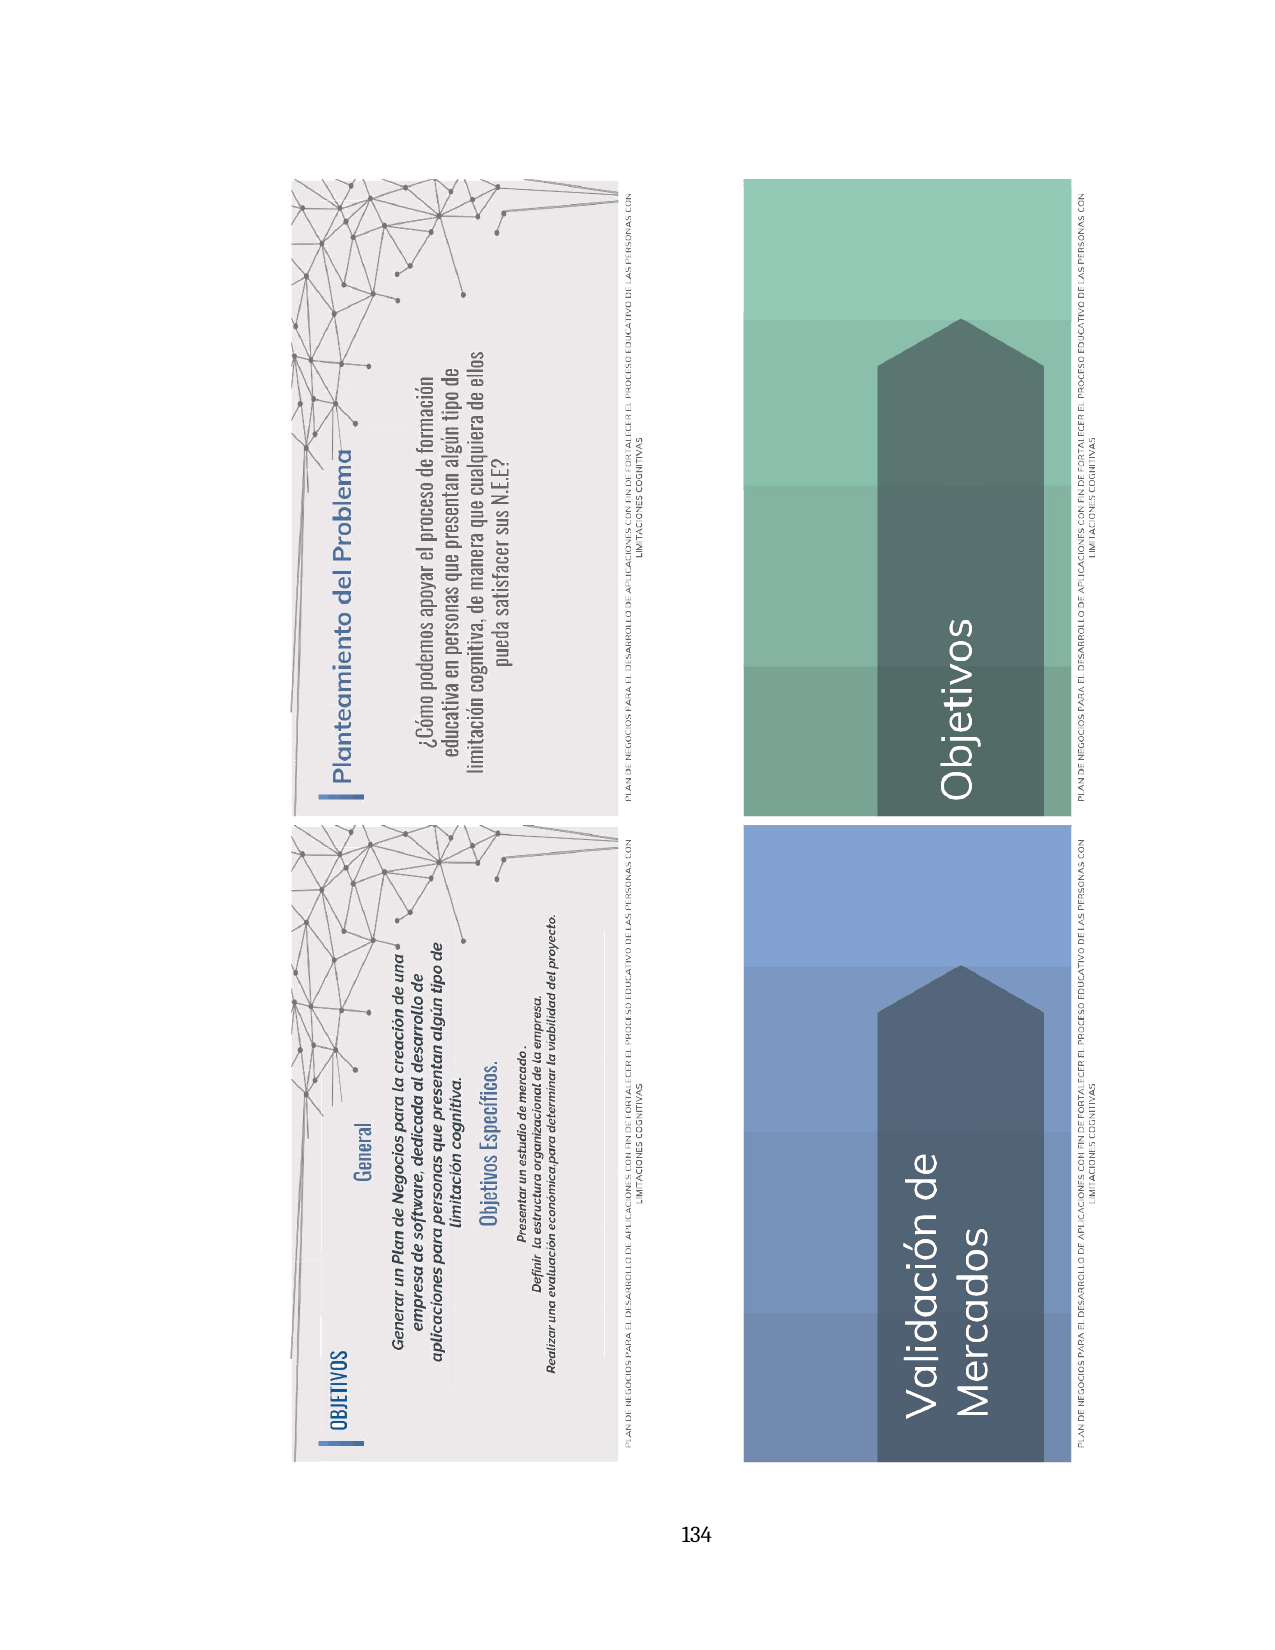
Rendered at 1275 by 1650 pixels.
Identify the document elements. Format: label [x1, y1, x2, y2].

picture [290, 177, 1103, 1464]
